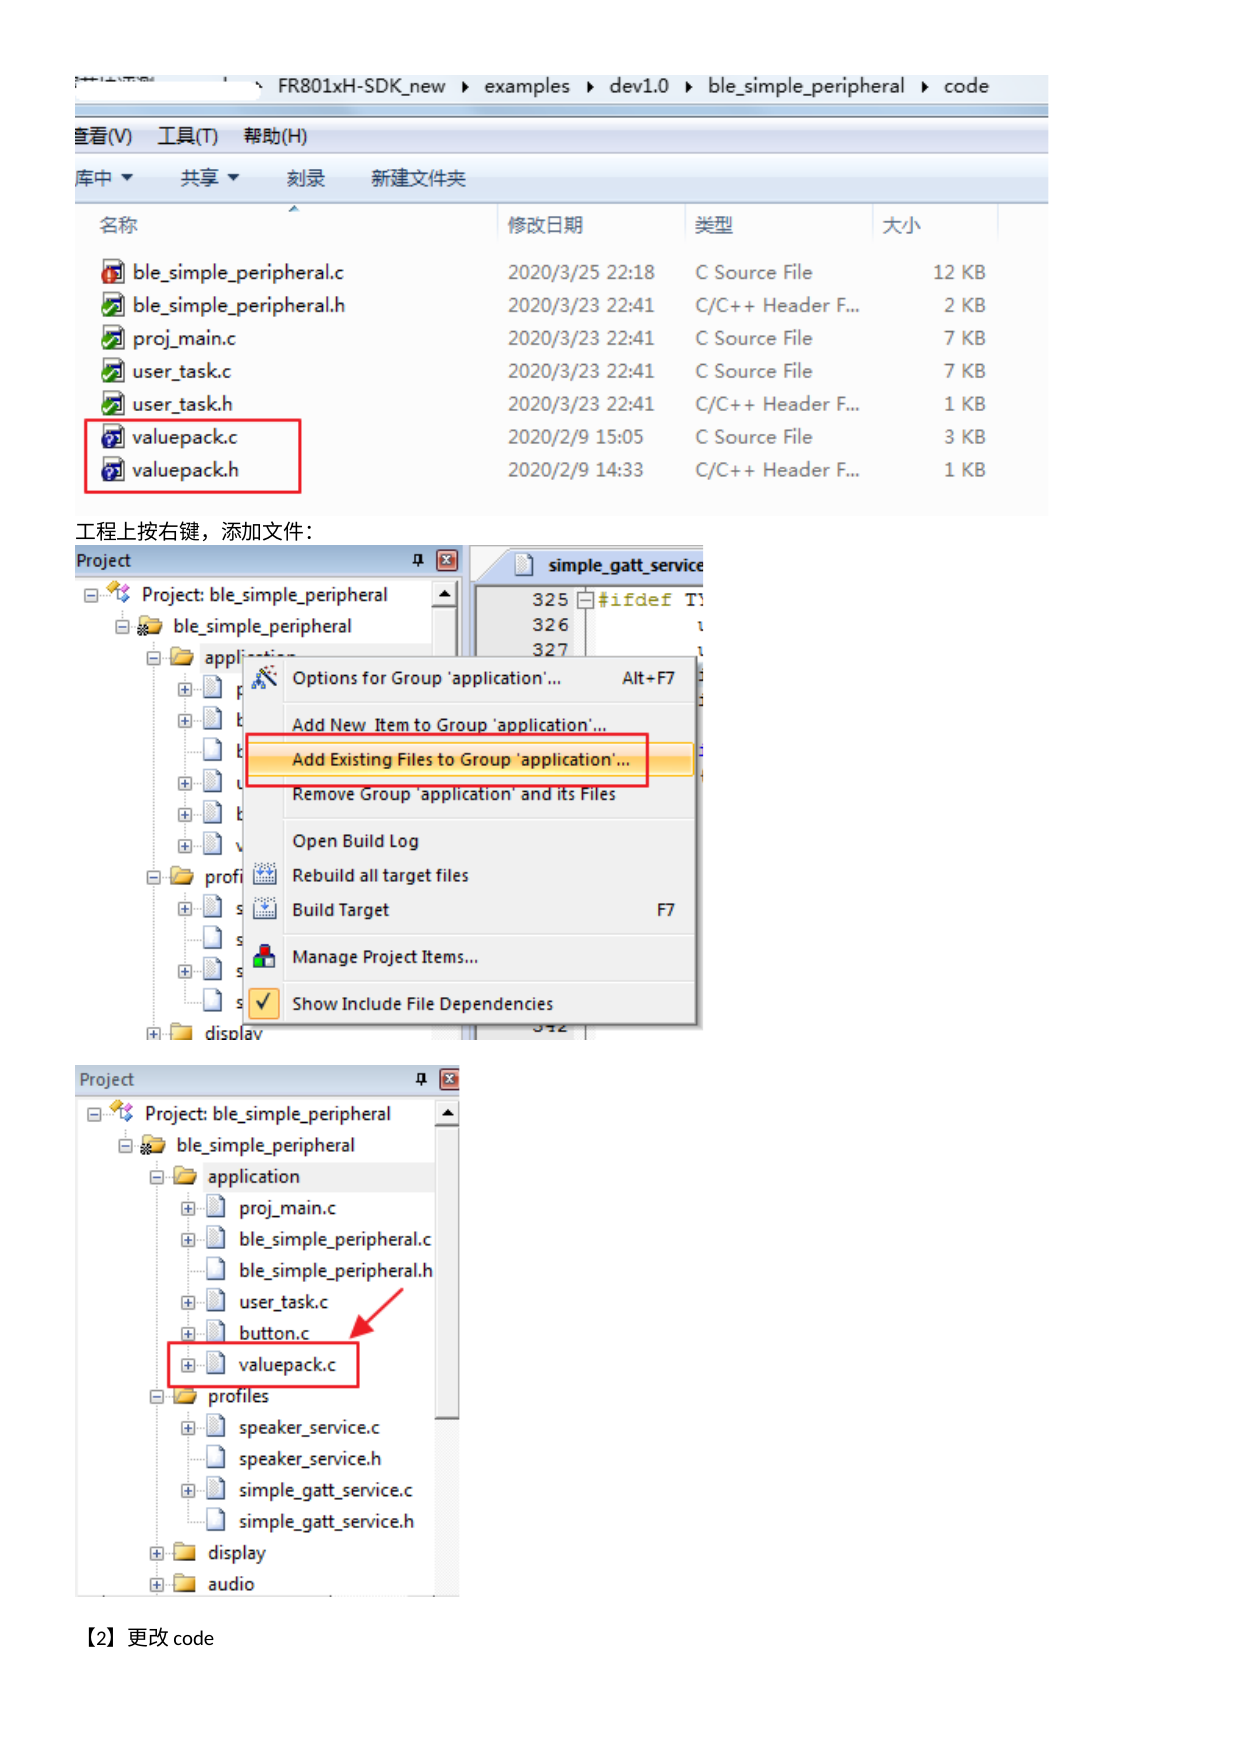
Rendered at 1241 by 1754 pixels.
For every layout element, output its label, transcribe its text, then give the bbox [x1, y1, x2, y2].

picture [75, 545, 704, 1040]
text 工程上按右键，添加文件： [75, 516, 1165, 546]
picture [75, 1065, 460, 1597]
picture [75, 75, 1049, 516]
text 【2】更改code [75, 1622, 1165, 1652]
